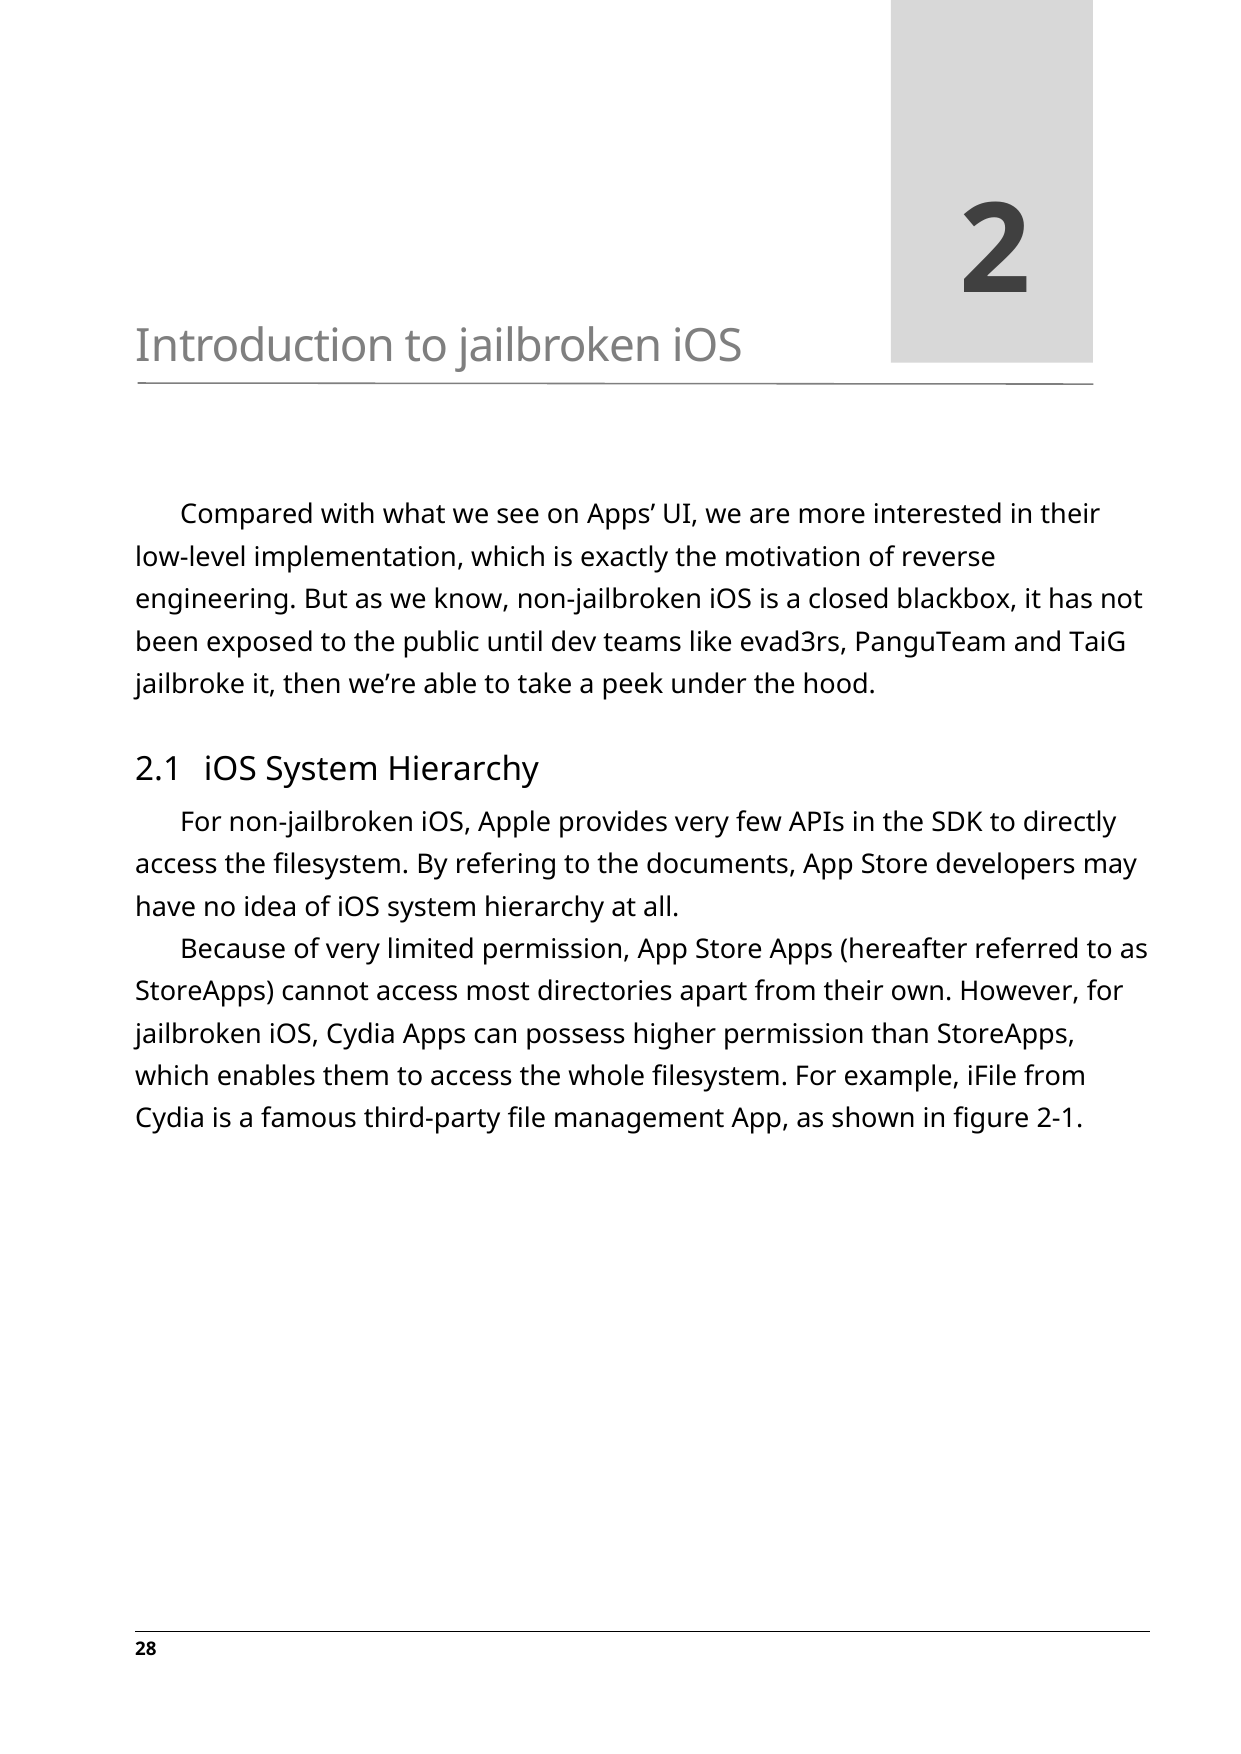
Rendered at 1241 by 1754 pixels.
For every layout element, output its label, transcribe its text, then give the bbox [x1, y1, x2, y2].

subtitle iOS System Hierarchy [135, 744, 1150, 790]
text For non-jailbroken iOS, Apple provides very few APIs in the SDK to directly access the filesystem. By refering to the documents, App Store developers may have no idea of iOS system hierarchy at all. [135, 802, 1150, 924]
text Compared with what we see on Apps’ UI, we are more interested in their low-level implementation, which is exactly the motivation of reverse engineering. But as we know, non-jailbroken iOS is a closed blackbox, it has not been exposed to the public until dev teams like evad3rs, PanguTeam and TaiG jailbroke it, then we’re able to take a peek under the hood. [135, 495, 1150, 701]
subtitle Introduction to jailbroken iOS [135, 312, 1150, 375]
text Because of very limited permission, App Store Apps (hereafter referred to as StoreApps) cannot access most directories apart from their own. However, for jailbroken iOS, Cydia Apps can possess higher permission than StoreApps, which enables them to access the whole filesystem. For example, iFile from Cydia is a famous third-party file management App, as shown in figure 2-1. [135, 929, 1150, 1136]
